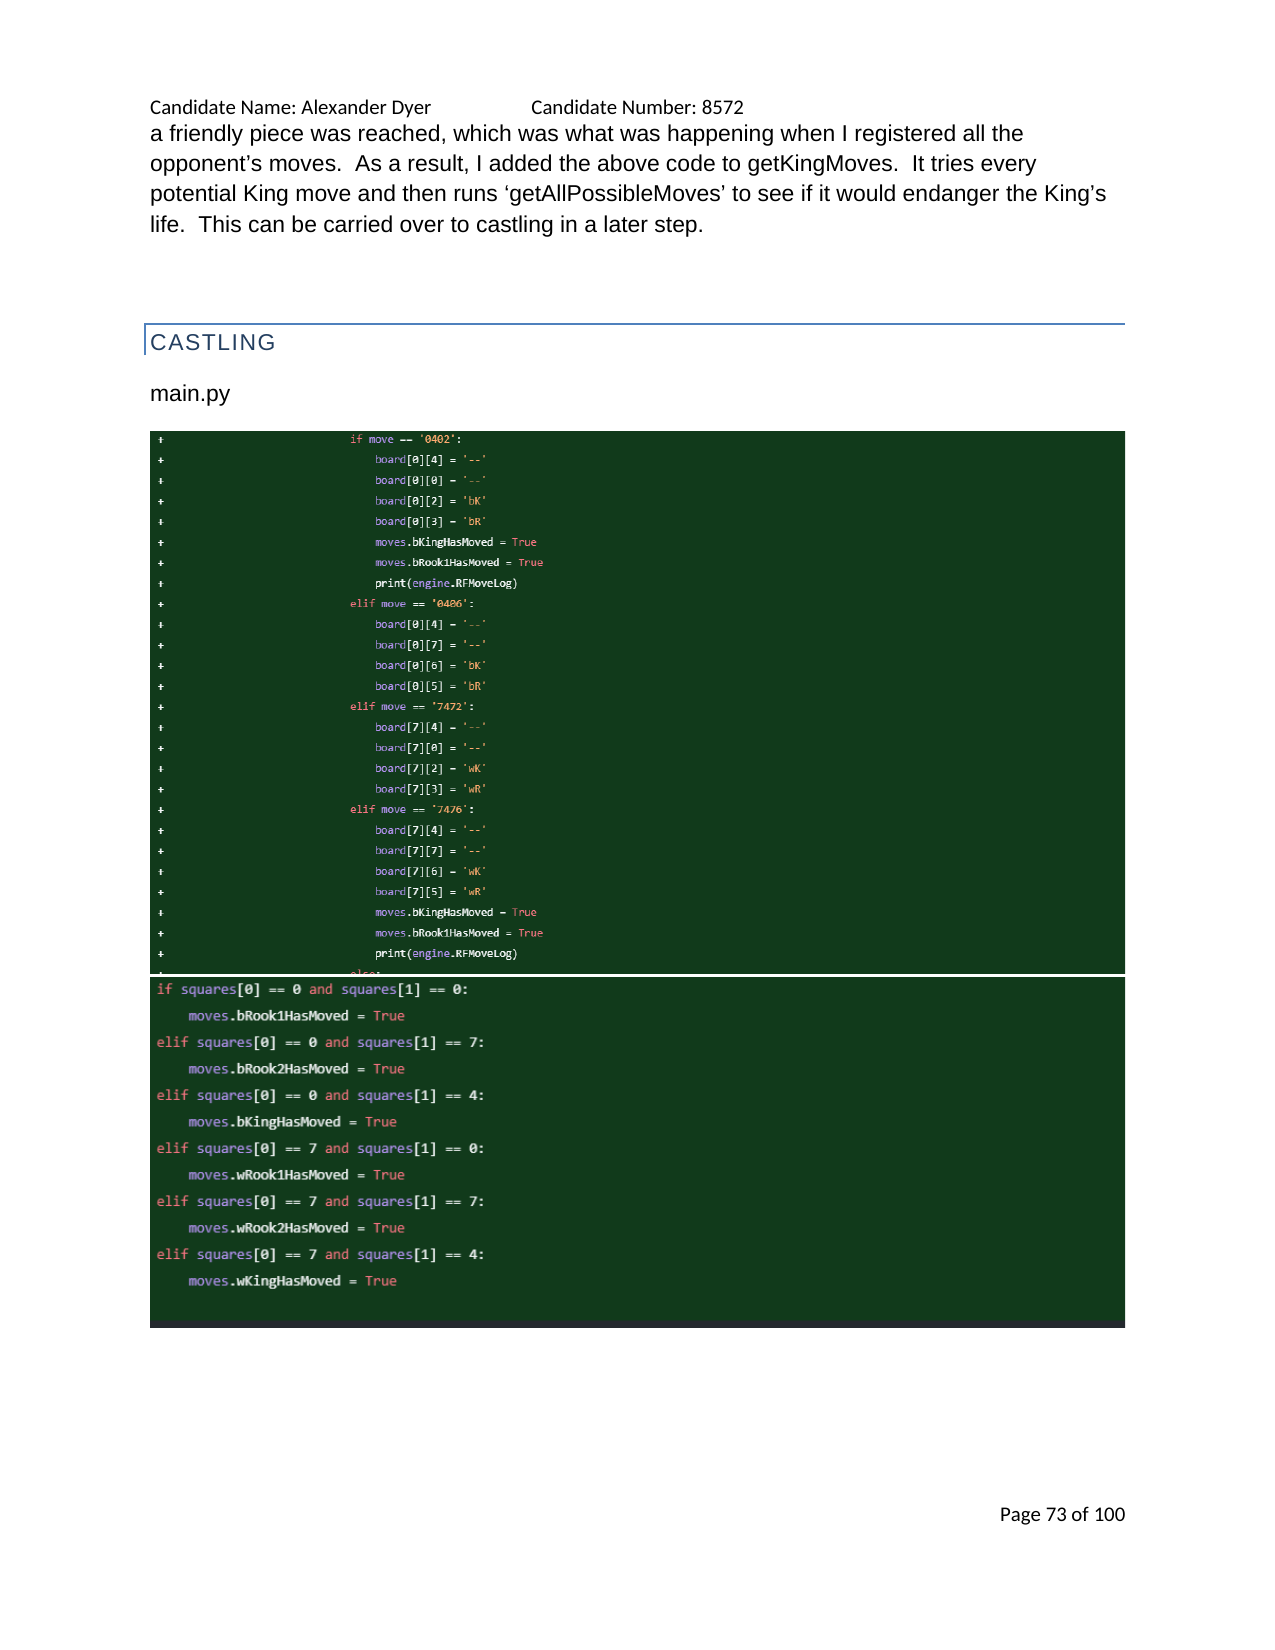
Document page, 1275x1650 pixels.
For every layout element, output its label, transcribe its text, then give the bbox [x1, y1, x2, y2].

subtitle Castling [146, 325, 1125, 355]
picture [150, 431, 1125, 974]
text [150, 120, 1125, 237]
text main.py [150, 380, 1125, 406]
picture [150, 977, 1125, 1328]
